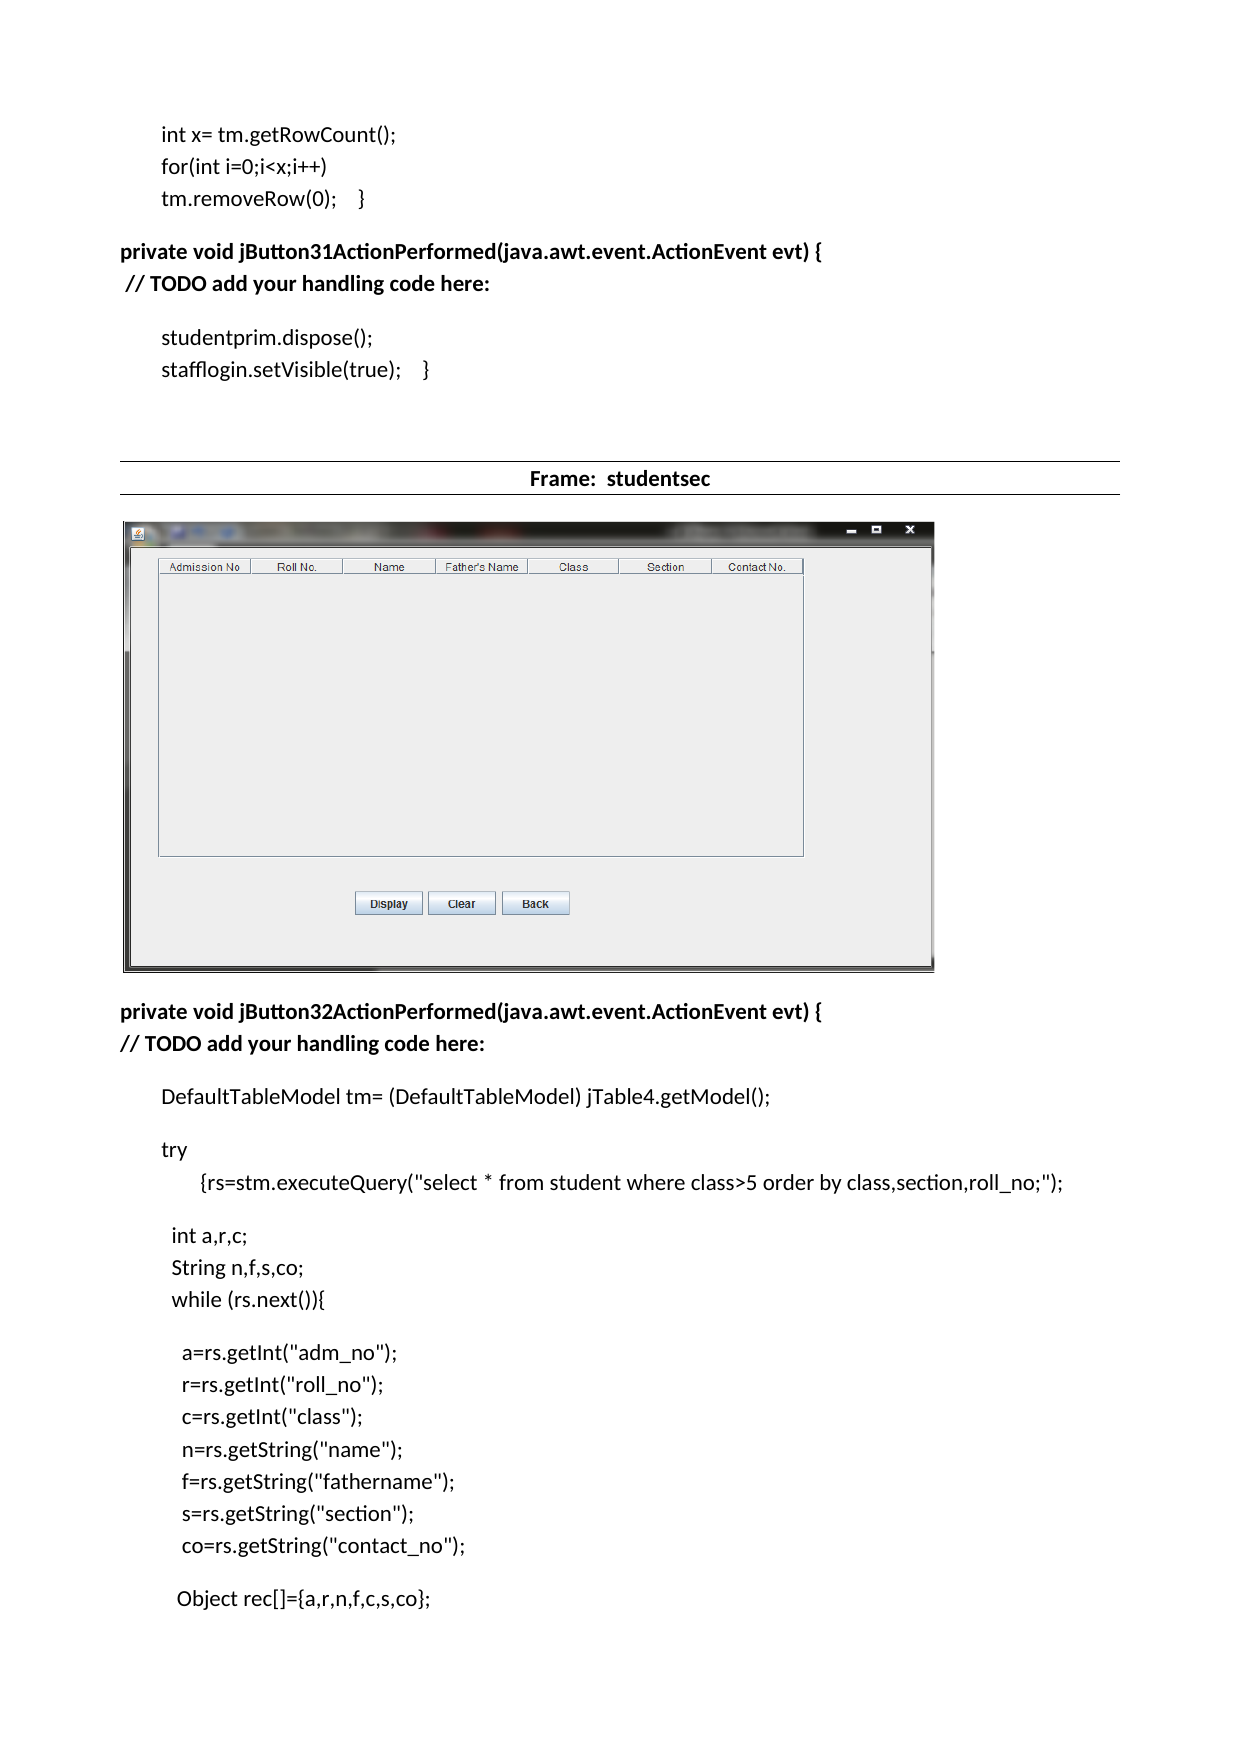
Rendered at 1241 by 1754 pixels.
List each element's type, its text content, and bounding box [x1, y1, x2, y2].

text private void jButton32ActionPerformed(java.awt.event.ActionEvent evt) { // TODO add your handling code here: [120, 997, 1120, 1057]
text private void jButton31ActionPerformed(java.awt.event.ActionEvent evt) { // TODO add your handling code here: [120, 237, 1120, 298]
text a=rs.getInt("adm_no"); r=rs.getInt("roll_no"); c=rs.getInt("class"); n=rs.getString("name"); f=rs.getString("fathername"); s=rs.getString("section"); co=rs.getString("contact_no"); [120, 1338, 1120, 1559]
picture [123, 521, 935, 973]
text int a,r,c; String n,f,s,co; while (rs.next()){ [120, 1221, 1120, 1313]
text Frame: studentsec [120, 462, 1120, 494]
text try {rs=stm.executeQuery("select * from student where class>5 order by class,section,roll_no;"); [120, 1136, 1120, 1196]
text studentprim.dispose(); stafflogin.setVisible(true); } [120, 323, 1120, 383]
text DefaultTableModel tm= (DefaultTableModel) jTable4.getModel(); [120, 1082, 1120, 1111]
text Object rec[]={a,r,n,f,c,s,co}; [120, 1584, 1120, 1612]
text int x= tm.getRowCount(); for(int i=0;i<x;i++) tm.removeRow(0); } [120, 120, 1120, 212]
